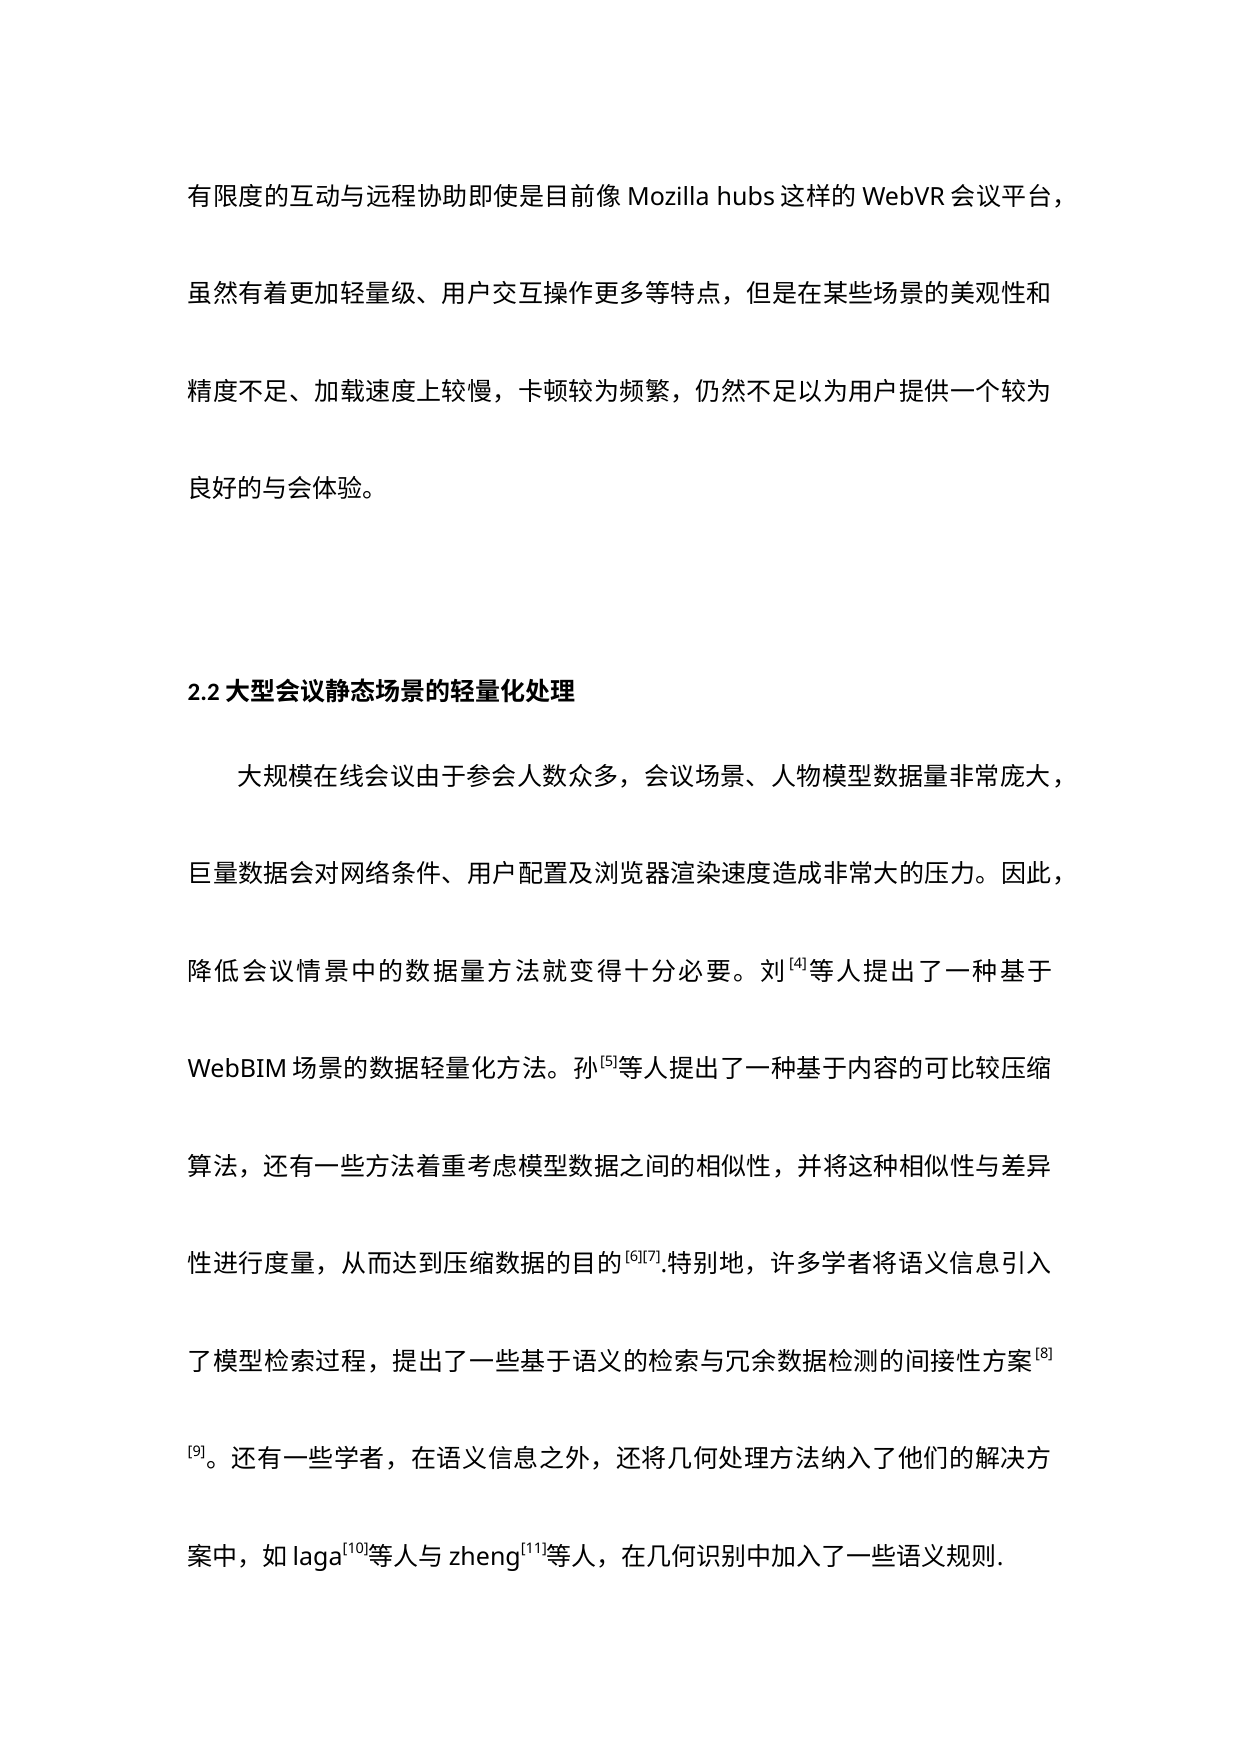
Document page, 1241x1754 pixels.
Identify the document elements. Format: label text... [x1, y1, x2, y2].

text 大规模在线会议由于参会人数众多，会议场景、人物模型数据量非常庞大，巨量数据会对网络条件、用户配置及浏览器渲染速度造成非常大的压力。因此，降低会议情景中的数据量方法就变得十分必要。刘[4]等人提出了一种基于WebBIM场景的数据轻量化方法。孙[5]等人提出了一种基于内容的可比较压缩算法，还有一些方法着重考虑模型数据之间的相似性，并将这种相似性与差异性进行度量，从而达到压缩数据的目的[6][7].特别地，许多学者将语义信息引入了模型检索过程，提出了一些基于语义的检索与冗余数据检测的间接性方案[8][9]。还有一些学者，在语义信息之外，还将几何处理方法纳入了他们的解决方案中，如laga[10]等人与zheng[11]等人，在几何识别中加入了一些语义规则. [187, 742, 1053, 1587]
text 2.2 大型会议静态场景的轻量化处理 [187, 657, 1053, 722]
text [187, 162, 1053, 519]
